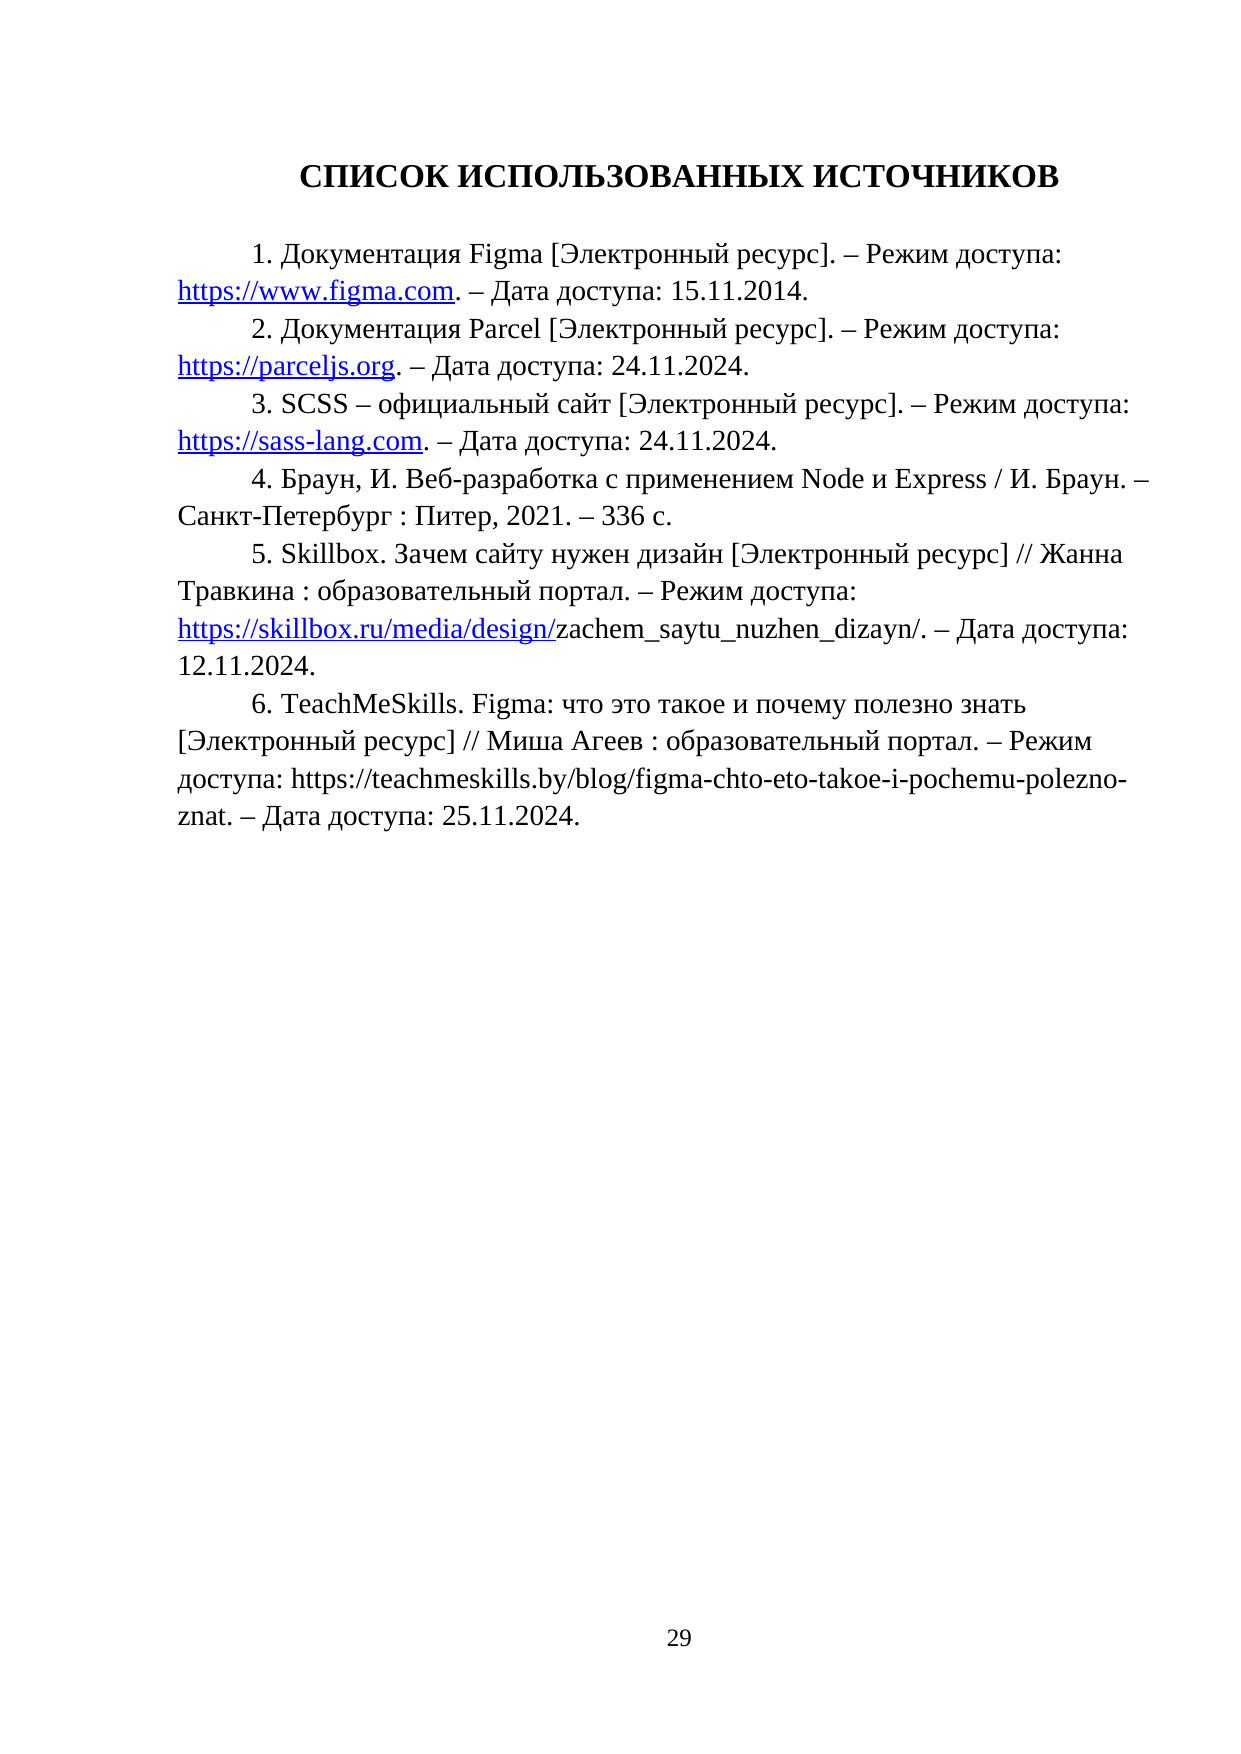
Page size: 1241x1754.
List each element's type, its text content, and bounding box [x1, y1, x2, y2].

list TeachMeSkills. Figma: что это такое и почему полезно знать [Электронный ресурс] // Миша Агеев : образовательный портал. – Режим доступа: https://teachmeskills.by/blog/figma-chto-eto-takoe-i-pochemu-polezno-znat. – Дата доступа: 25.11.2024. [177, 683, 1181, 833]
list Документация Figma [Электронный ресурс]. – Режим доступа: https://www.figma.com. – Дата доступа: 15.11.2014. [177, 233, 1181, 308]
list Документация Parcel [Электронный ресурс]. – Режим доступа: https://parceljs.org. – Дата доступа: 24.11.2024. [177, 308, 1181, 383]
list SCSS – официальный сайт [Электронный ресурс]. – Режим доступа: https://sass-lang.com. – Дата доступа: 24.11.2024. [177, 383, 1181, 458]
text СПИСОК ИСПОЛЬЗОВАННЫХ ИСТОЧНИКОВ [177, 156, 1181, 195]
list Браун, И. Веб-разработка с применением Node и Express / И. Браун. – Санкт-Петербург : Питер, 2021. – 336 с. [177, 458, 1181, 533]
list Skillbox. Зачем сайту нужен дизайн [Электронный ресурс] // Жанна Травкина : образовательный портал. – Режим доступа: https://skillbox.ru/media/design/zachem_saytu_nuzhen_dizayn/. – Дата доступа: 12.11.2024. [177, 533, 1181, 683]
